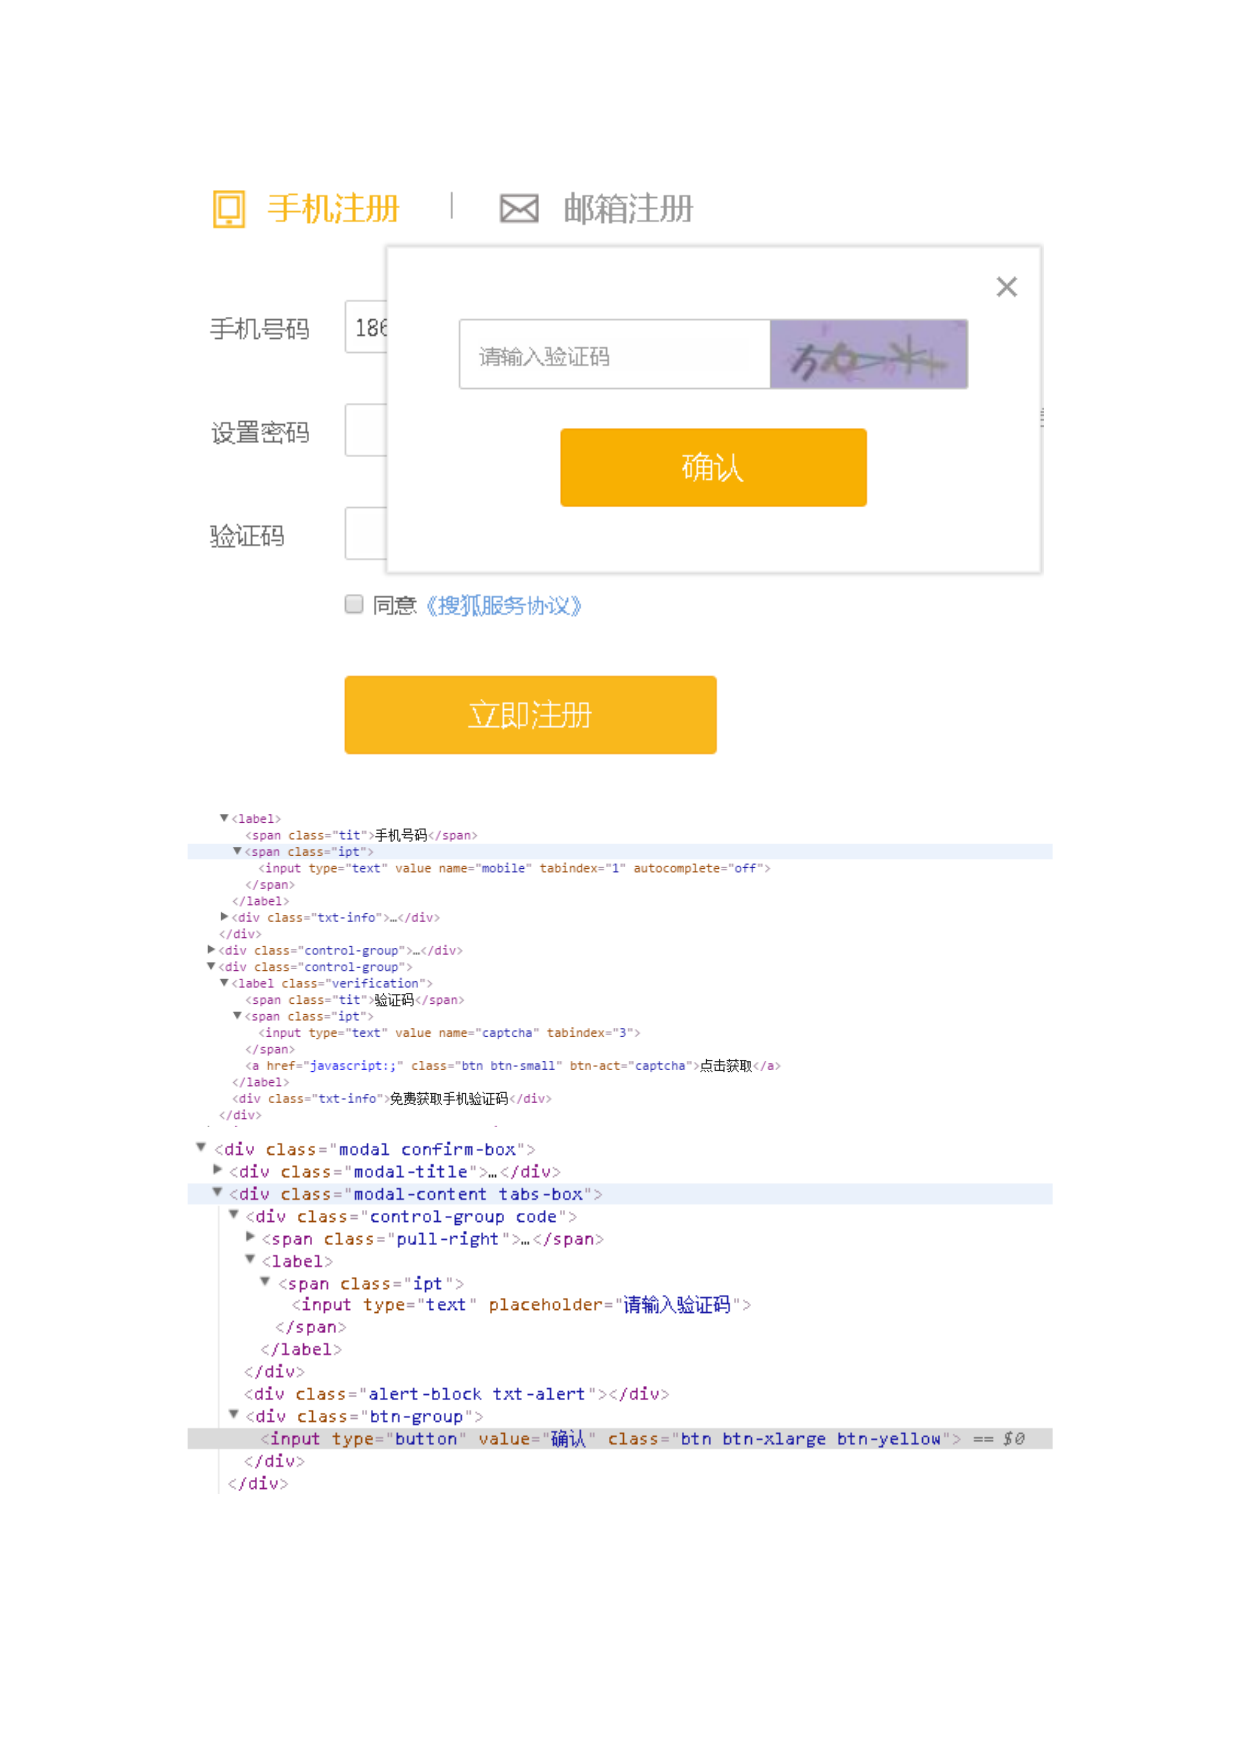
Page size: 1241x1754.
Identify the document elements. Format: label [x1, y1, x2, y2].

picture [187, 812, 1053, 1127]
picture [187, 162, 1044, 792]
picture [187, 1137, 1053, 1494]
